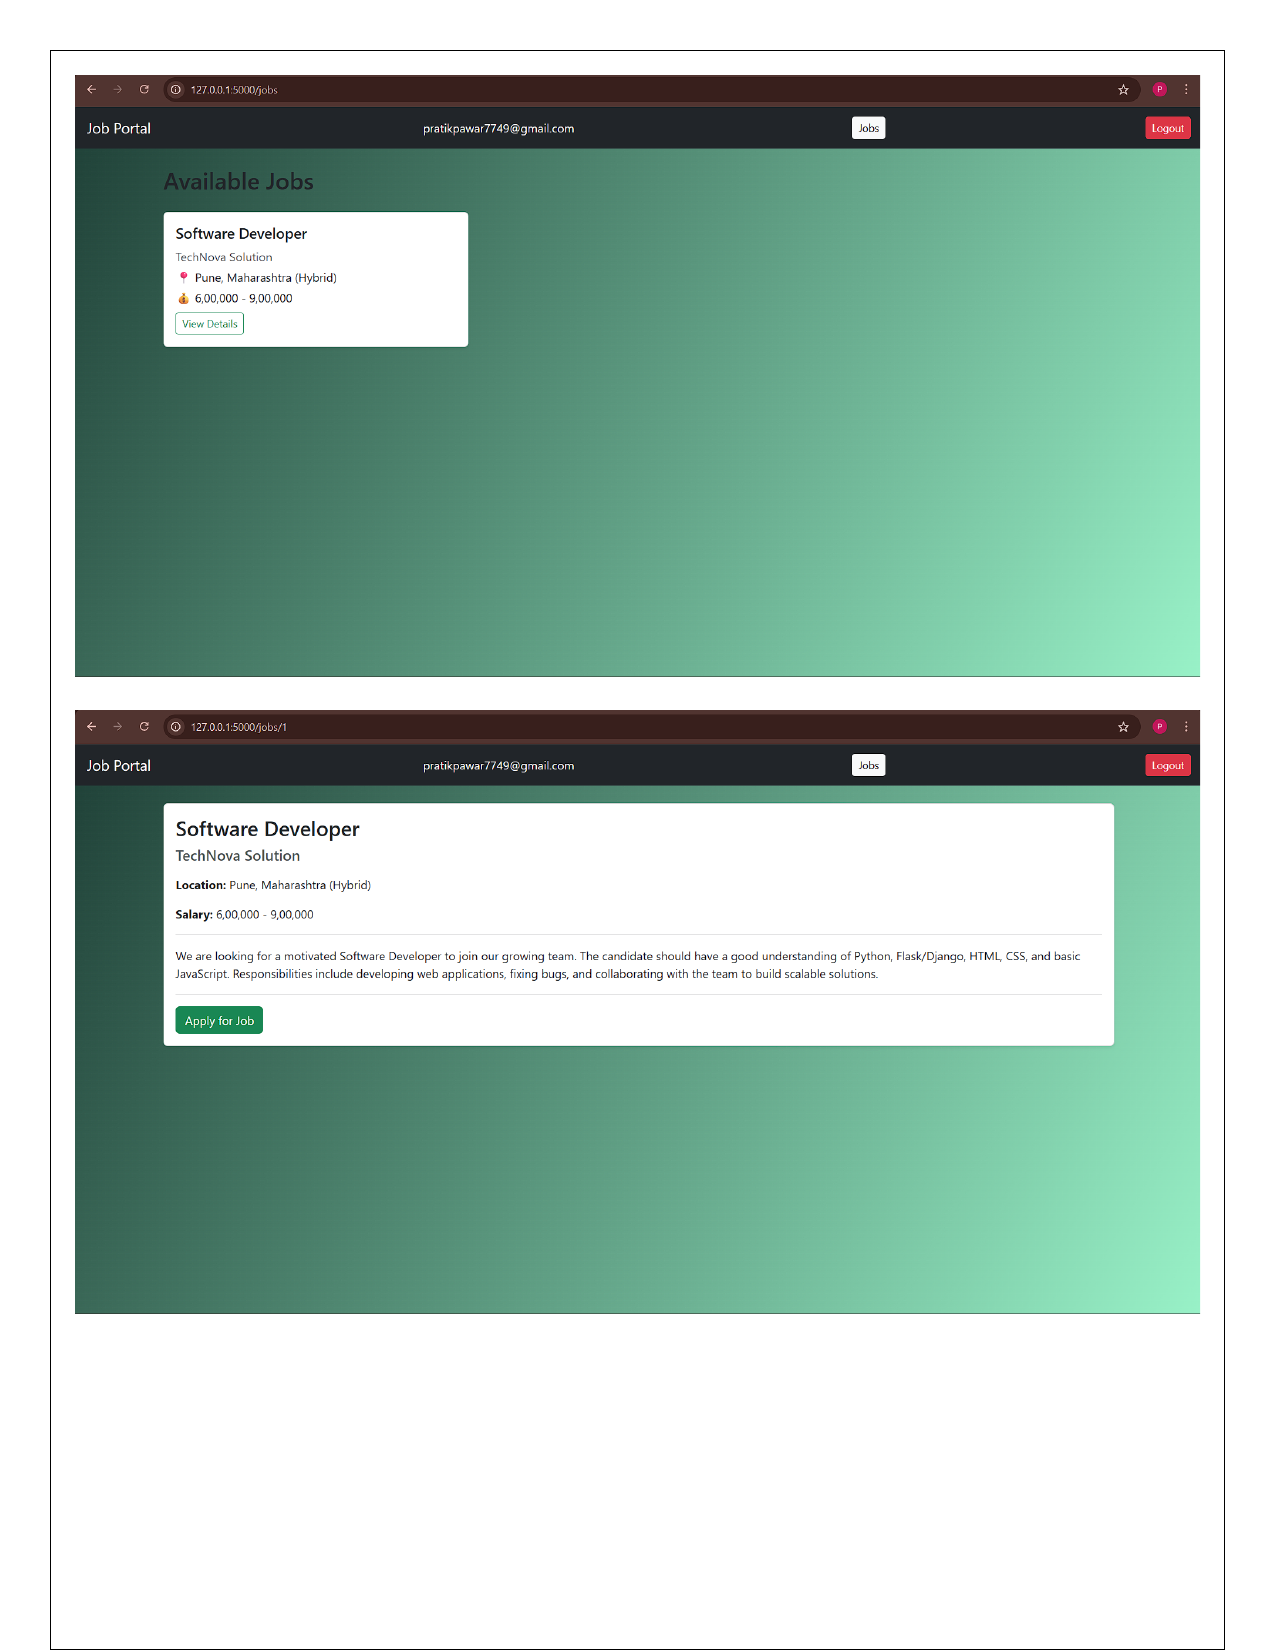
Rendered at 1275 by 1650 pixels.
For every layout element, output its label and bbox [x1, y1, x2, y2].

picture [75, 75, 1200, 677]
picture [75, 710, 1200, 1314]
